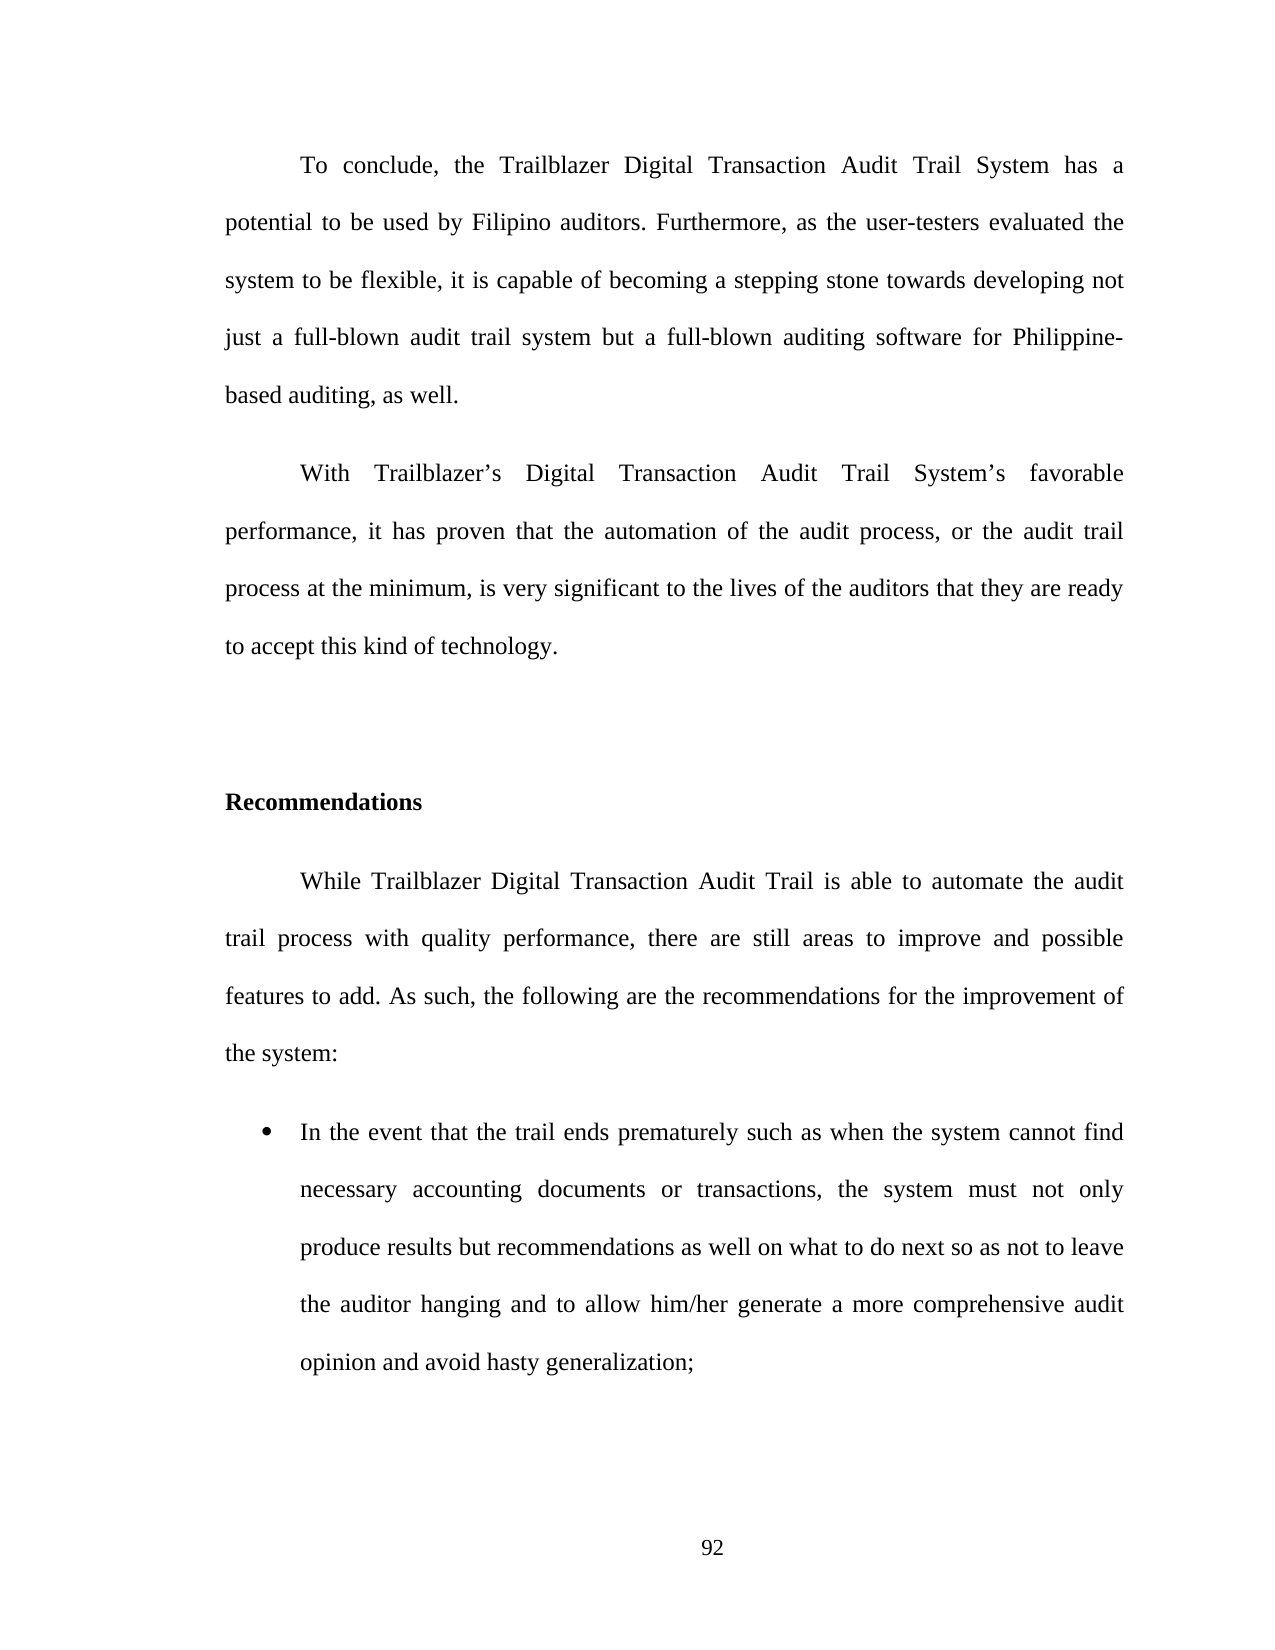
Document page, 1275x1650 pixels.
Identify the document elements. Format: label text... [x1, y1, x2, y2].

text While Trailblazer Digital Transaction Audit Trail is able to automate the audit trail process with quality performance, there are still areas to improve and possible features to add. As such, the following are the recommendations for the improvement of the system: [225, 866, 1125, 1067]
text Recommendations [225, 787, 1125, 816]
list In the event that the trail ends prematurely such as when the system cannot find necessary accounting documents or transactions, the system must not only produce results but recommendations as well on what to do next so as not to leave the auditor hanging and to allow him/her generate a more comprehensive audit opinion and avoid hasty generalization; [262, 1117, 1125, 1375]
text To conclude, the Trailblazer Digital Transaction Audit Trail System has a potential to be used by Filipino auditors. Furthermore, as the user-testers evaluated the system to be flexible, it is capable of becoming a stepping stone towards developing not just a full-blown audit trail system but a full-blown auditing software for Philippine-based auditing, as well. [225, 150, 1125, 409]
text With Trailblazer’s Digital Transaction Audit Trail System’s favorable performance, it has proven that the automation of the audit process, or the audit trail process at the minimum, is very significant to the lives of the auditors that they are ready to accept this kind of technology. [225, 458, 1125, 659]
